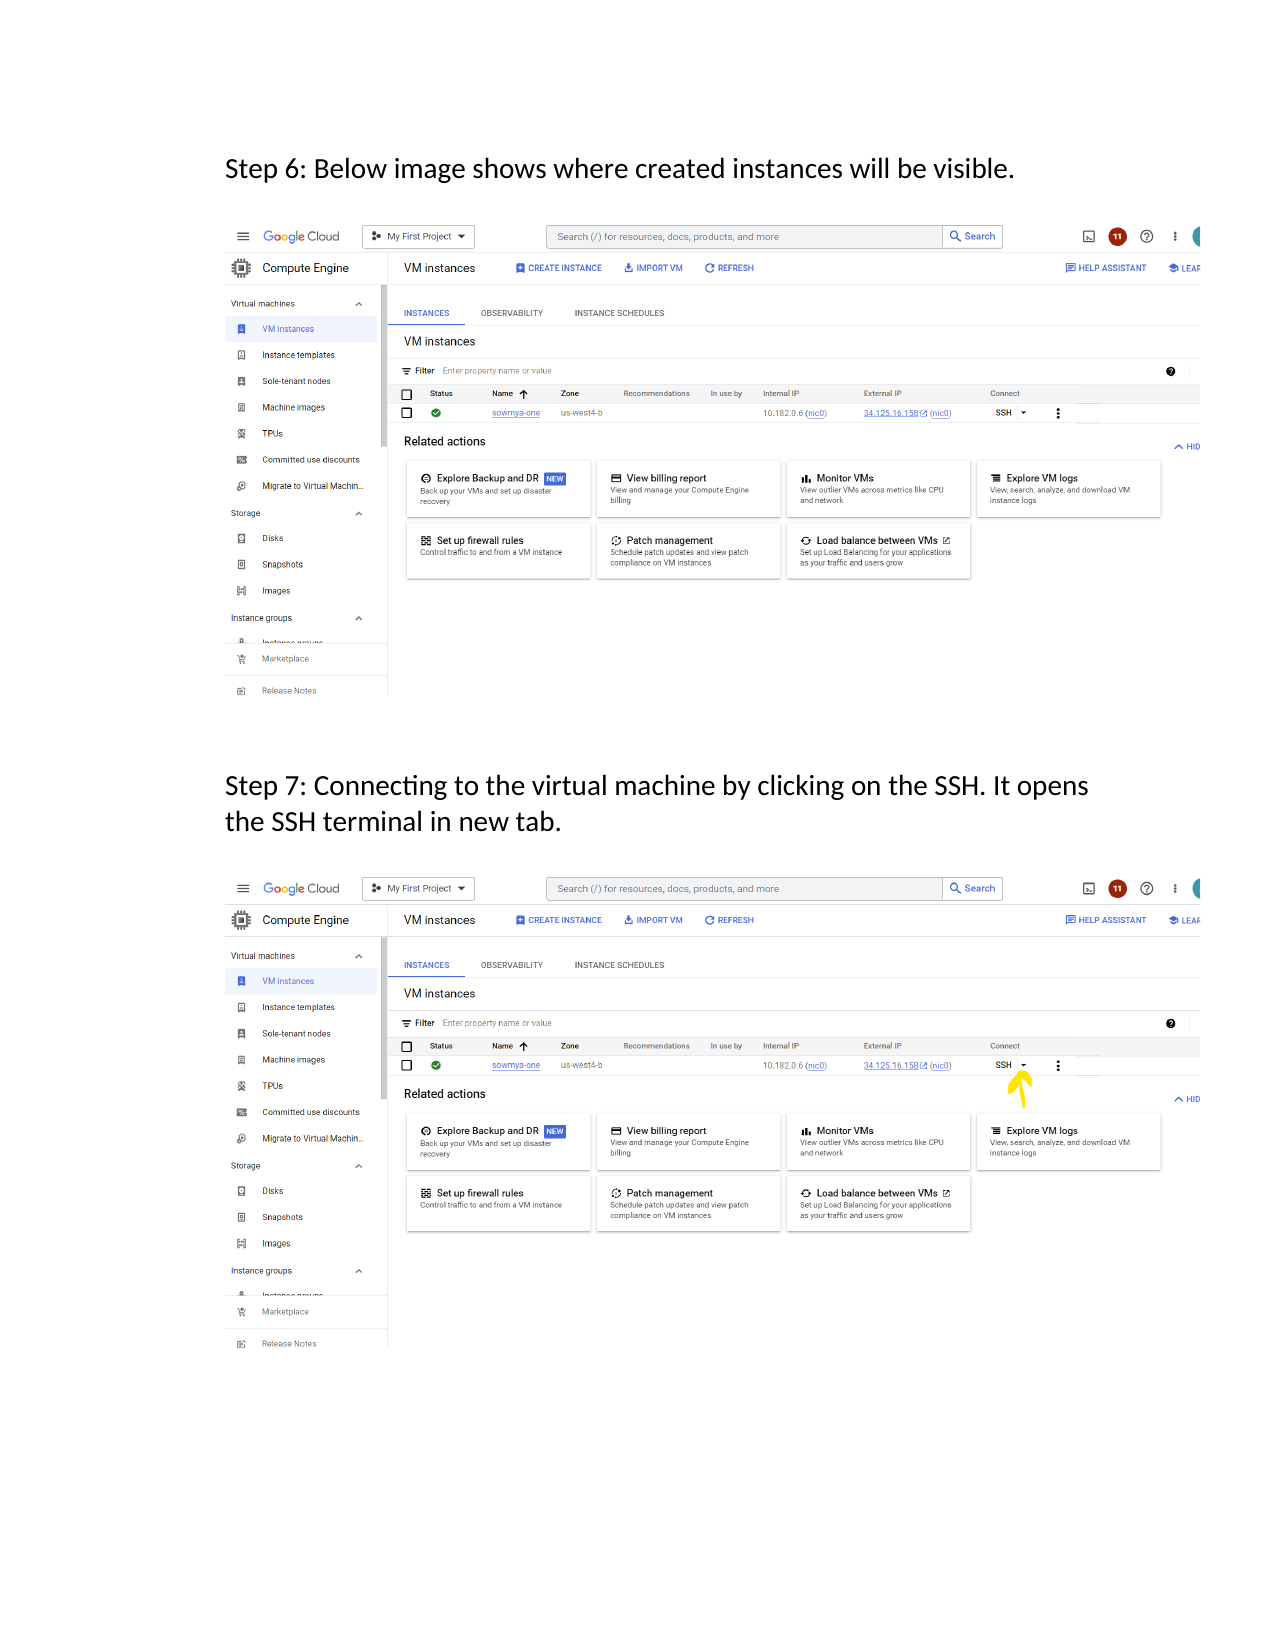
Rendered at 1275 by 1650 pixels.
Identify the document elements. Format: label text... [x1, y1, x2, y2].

picture [225, 874, 1200, 1349]
picture [225, 221, 1200, 696]
list Step 6: Below image shows where created instances will be visible. [225, 150, 1125, 186]
list Step 7: Connecting to the virtual machine by clicking on the SSH. It opens the SSH terminal in new tab. [225, 767, 1125, 838]
